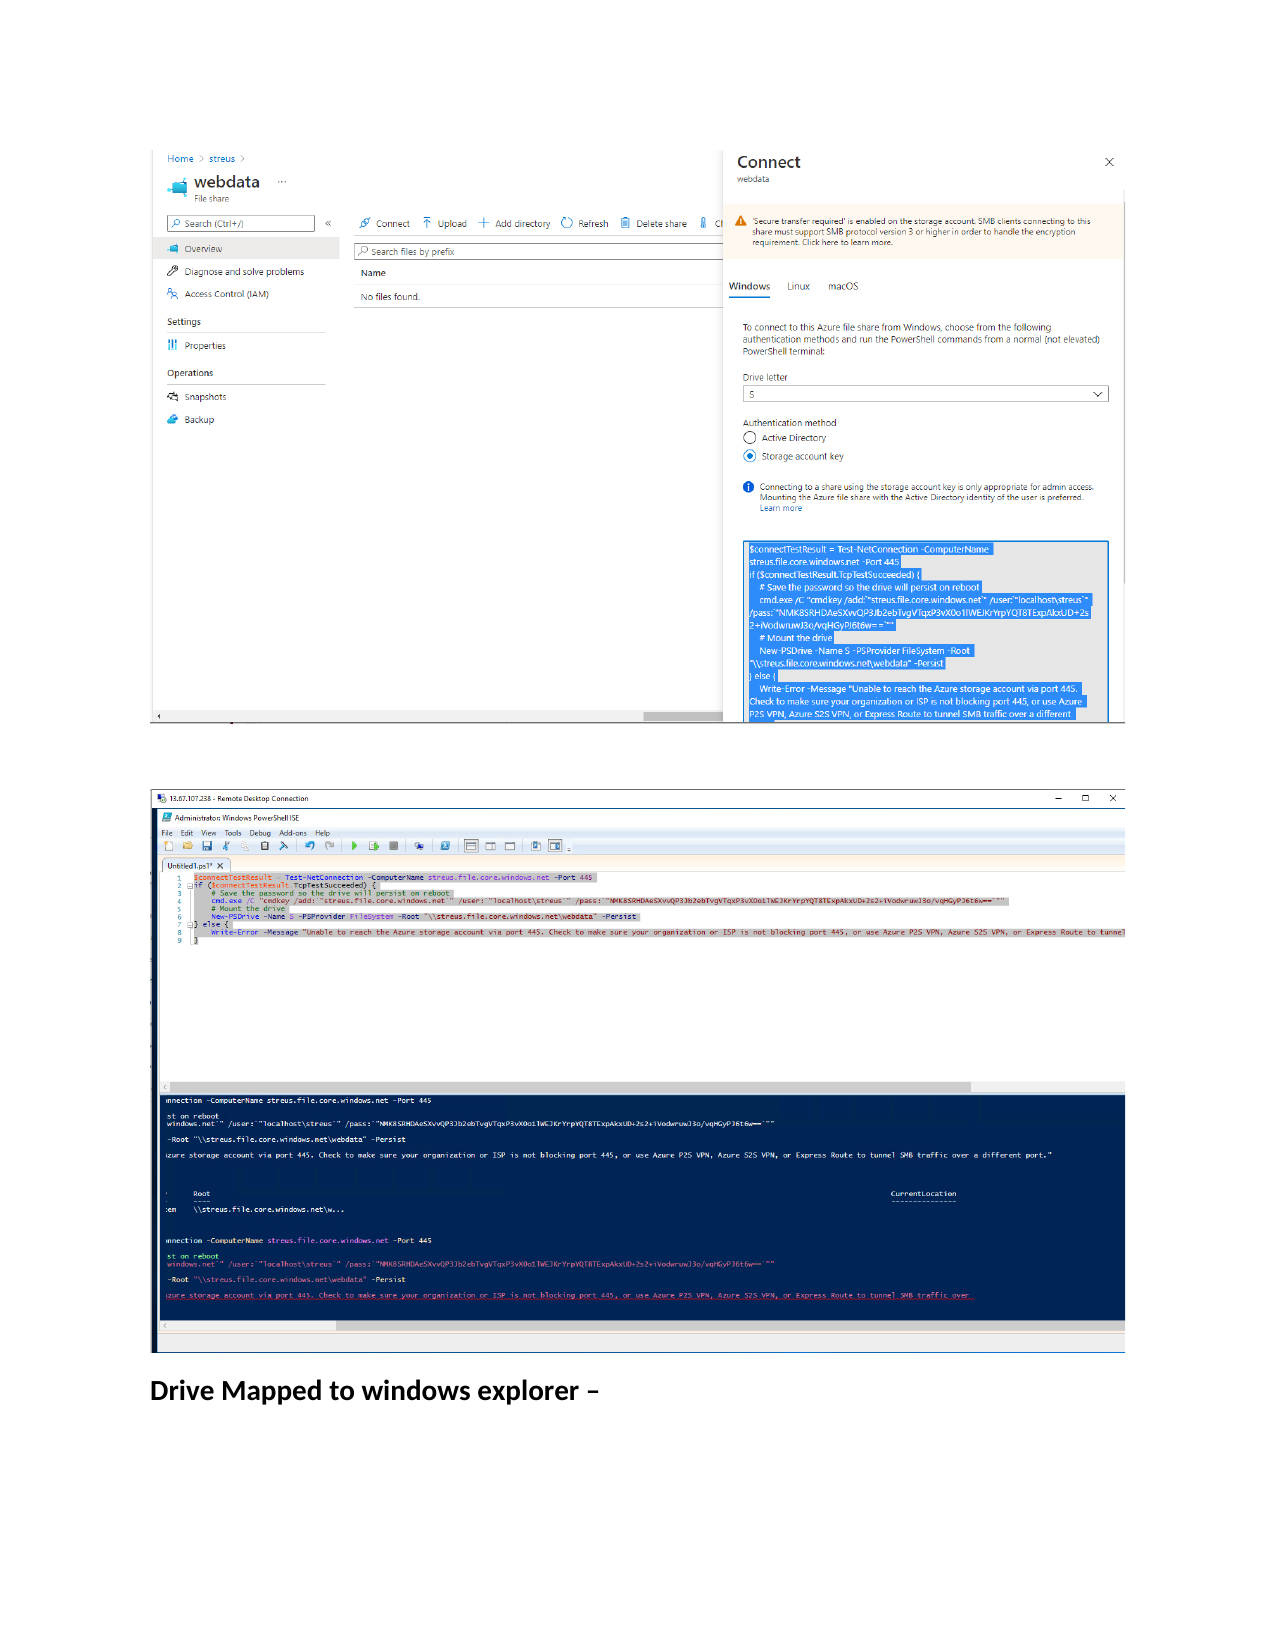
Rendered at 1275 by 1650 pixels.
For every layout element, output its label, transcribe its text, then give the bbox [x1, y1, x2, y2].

picture [150, 789, 1125, 1353]
picture [150, 150, 1125, 724]
text Drive Mapped to windows explorer – [150, 1372, 1125, 1407]
